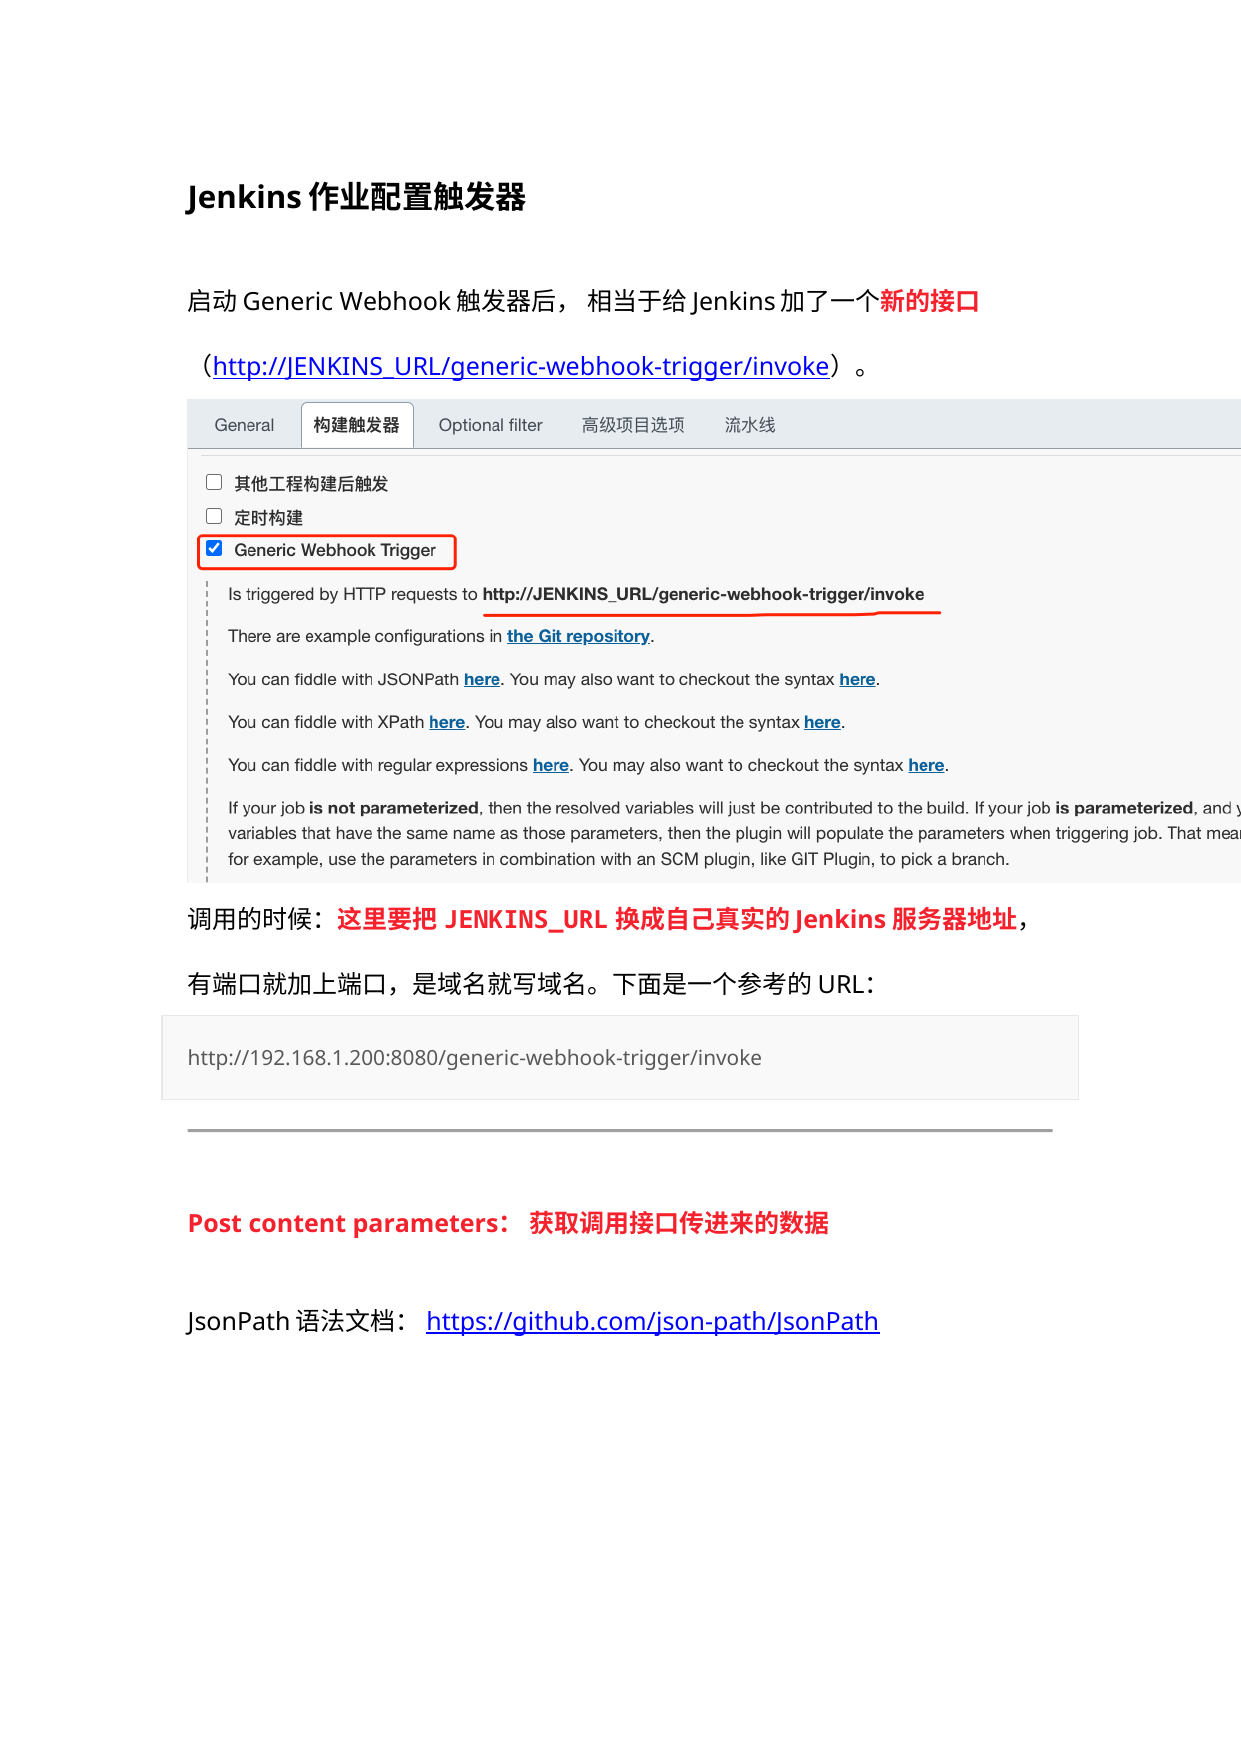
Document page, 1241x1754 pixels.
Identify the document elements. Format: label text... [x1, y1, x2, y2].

text Post content parameters： 获取调用接口传进来的数据 [187, 1189, 1053, 1254]
text JsonPath语法文档： https://github.com/json-path/JsonPath [187, 1287, 1053, 1352]
text 调用的时候：这里要把 JENKINS_URL 换成自己真实的Jenkins 服务器地址，有端口就加上端口，是域名就写域名。下面是一个参考的URL： [187, 885, 1053, 1015]
text Jenkins作业配置触发器 [187, 162, 1053, 227]
text http://192.168.1.200:8080/generic-webhook-trigger/invoke [163, 1016, 1078, 1099]
picture [187, 399, 1241, 883]
text 启动Generic Webhook触发器后， 相当于给Jenkins加了一个新的接口（http://JENKINS_URL/generic-webhook-trigger/invoke）。 [187, 267, 1053, 397]
